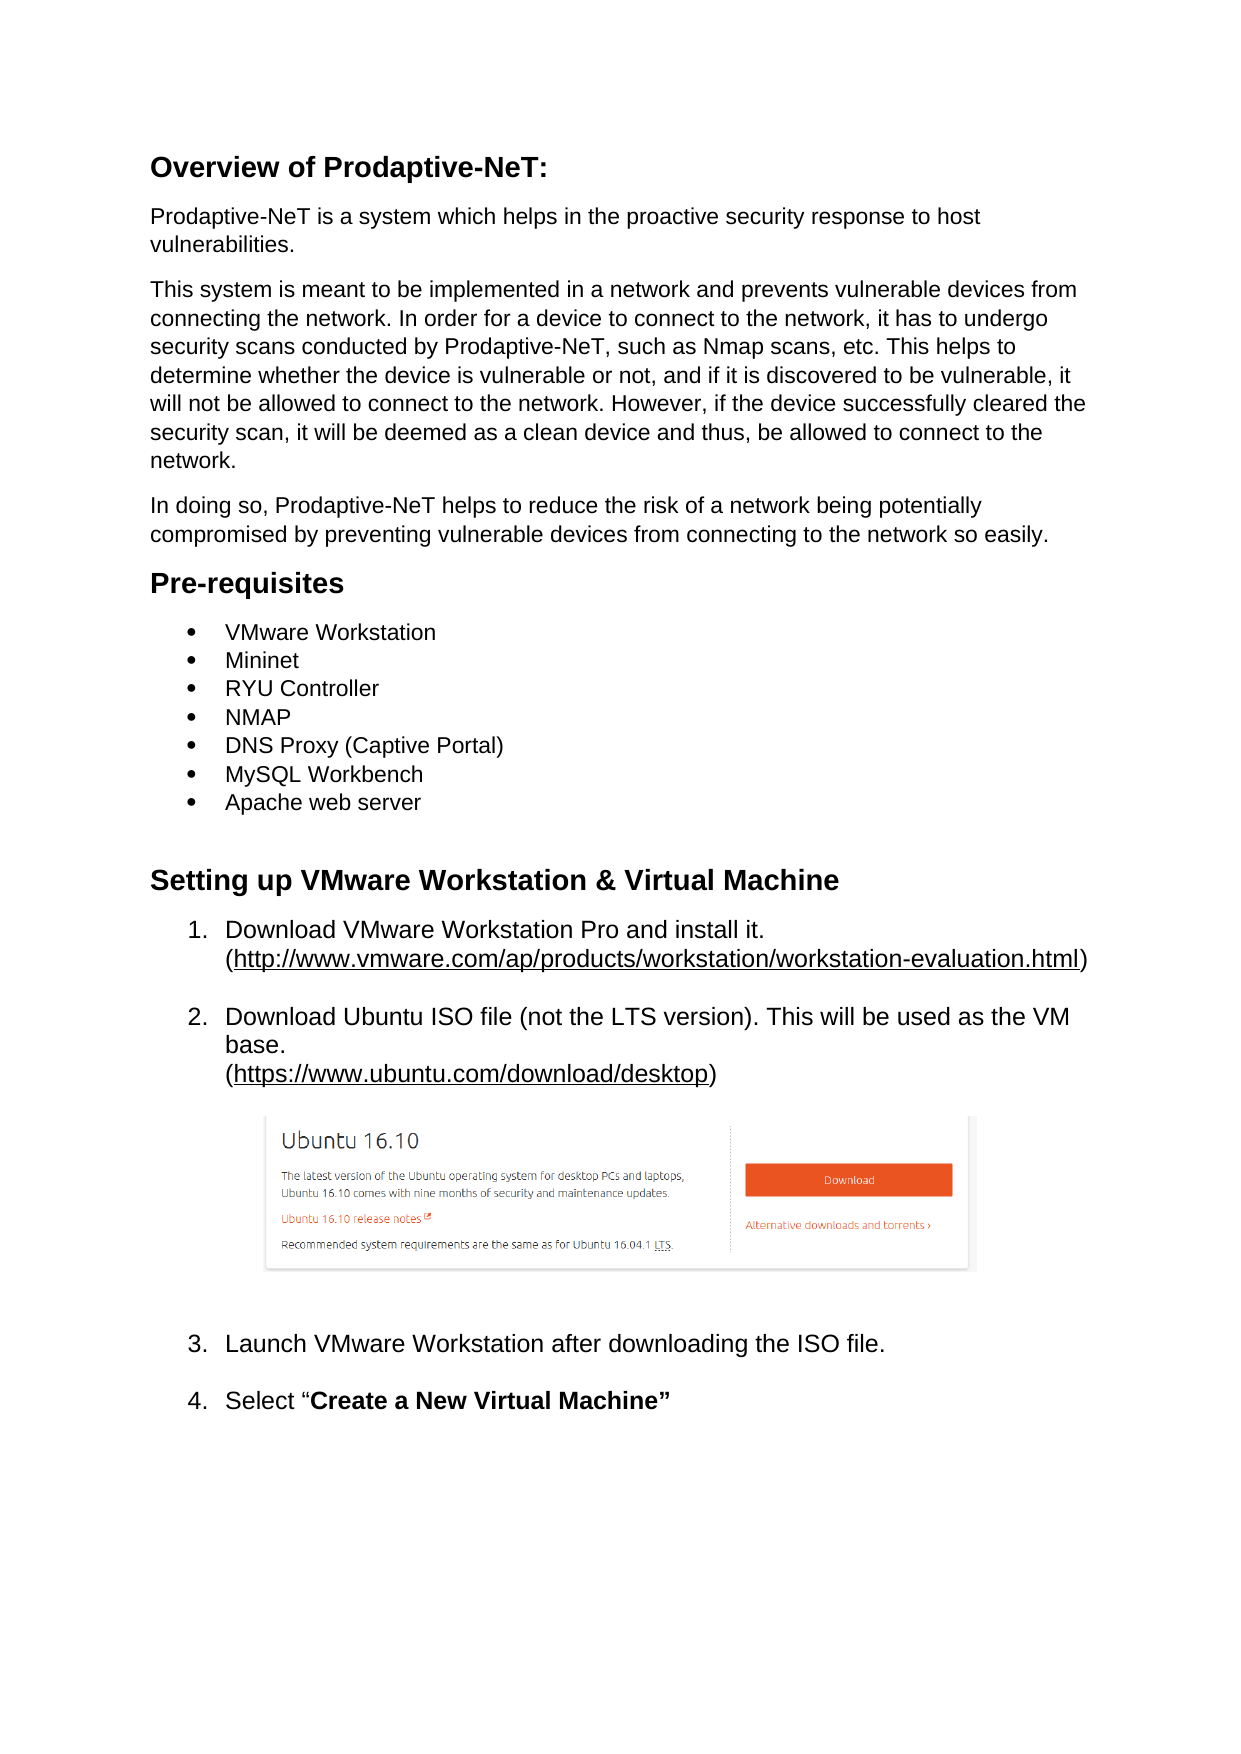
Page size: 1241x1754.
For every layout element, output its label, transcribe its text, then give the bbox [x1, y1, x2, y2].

list RYU Controller [187, 675, 1090, 702]
text (https://www.ubuntu.com/download/desktop) [150, 1059, 1090, 1088]
list Download Ubuntu ISO file (not the LTS version). This will be used as the VM base. [187, 1002, 1090, 1059]
list Mininet [187, 647, 1090, 673]
text Pre-requisites [150, 566, 1090, 599]
text (http://www.vmware.com/ap/products/workstation/workstation-evaluation.html) [150, 944, 1090, 973]
text This system is meant to be implemented in a network and prevents vulnerable devices from connecting the network. In order for a device to connect to the network, it has to undergo security scans conducted by Prodaptive-NeT, such as Nmap scans, etc. This helps to determine whether the device is vulnerable or not, and if it is discovered to be vulnerable, it will not be allowed to connect to the network. However, if the device successfully cleared the security scan, it will be deemed as a clean device and thus, be allowed to connect to the network. [150, 276, 1090, 473]
list NMAP [187, 704, 1090, 730]
text Setting up VMware Workstation & Virtual Machine [150, 863, 1090, 896]
list VMware Workstation [187, 618, 1090, 645]
list Launch VMware Workstation after downloading the ISO file. [187, 1329, 1090, 1358]
text In doing so, Prodaptive-NeT helps to reduce the risk of a network being potentially compromised by preventing vulnerable devices from connecting to the network so easily. [150, 492, 1090, 547]
text Overview of Prodaptive-NeT: [150, 150, 1090, 183]
list Select “Create a New Virtual Machine” [187, 1386, 1090, 1415]
list Download VMware Workstation Pro and install it. [187, 915, 1090, 944]
list Apache web server [187, 789, 1090, 815]
picture [263, 1116, 978, 1272]
list DNS Proxy (Captive Portal) [187, 732, 1090, 758]
text Prodaptive-NeT is a system which helps in the proactive security response to host vulnerabilities. [150, 203, 1090, 258]
list MySQL Workbench [187, 761, 1090, 787]
